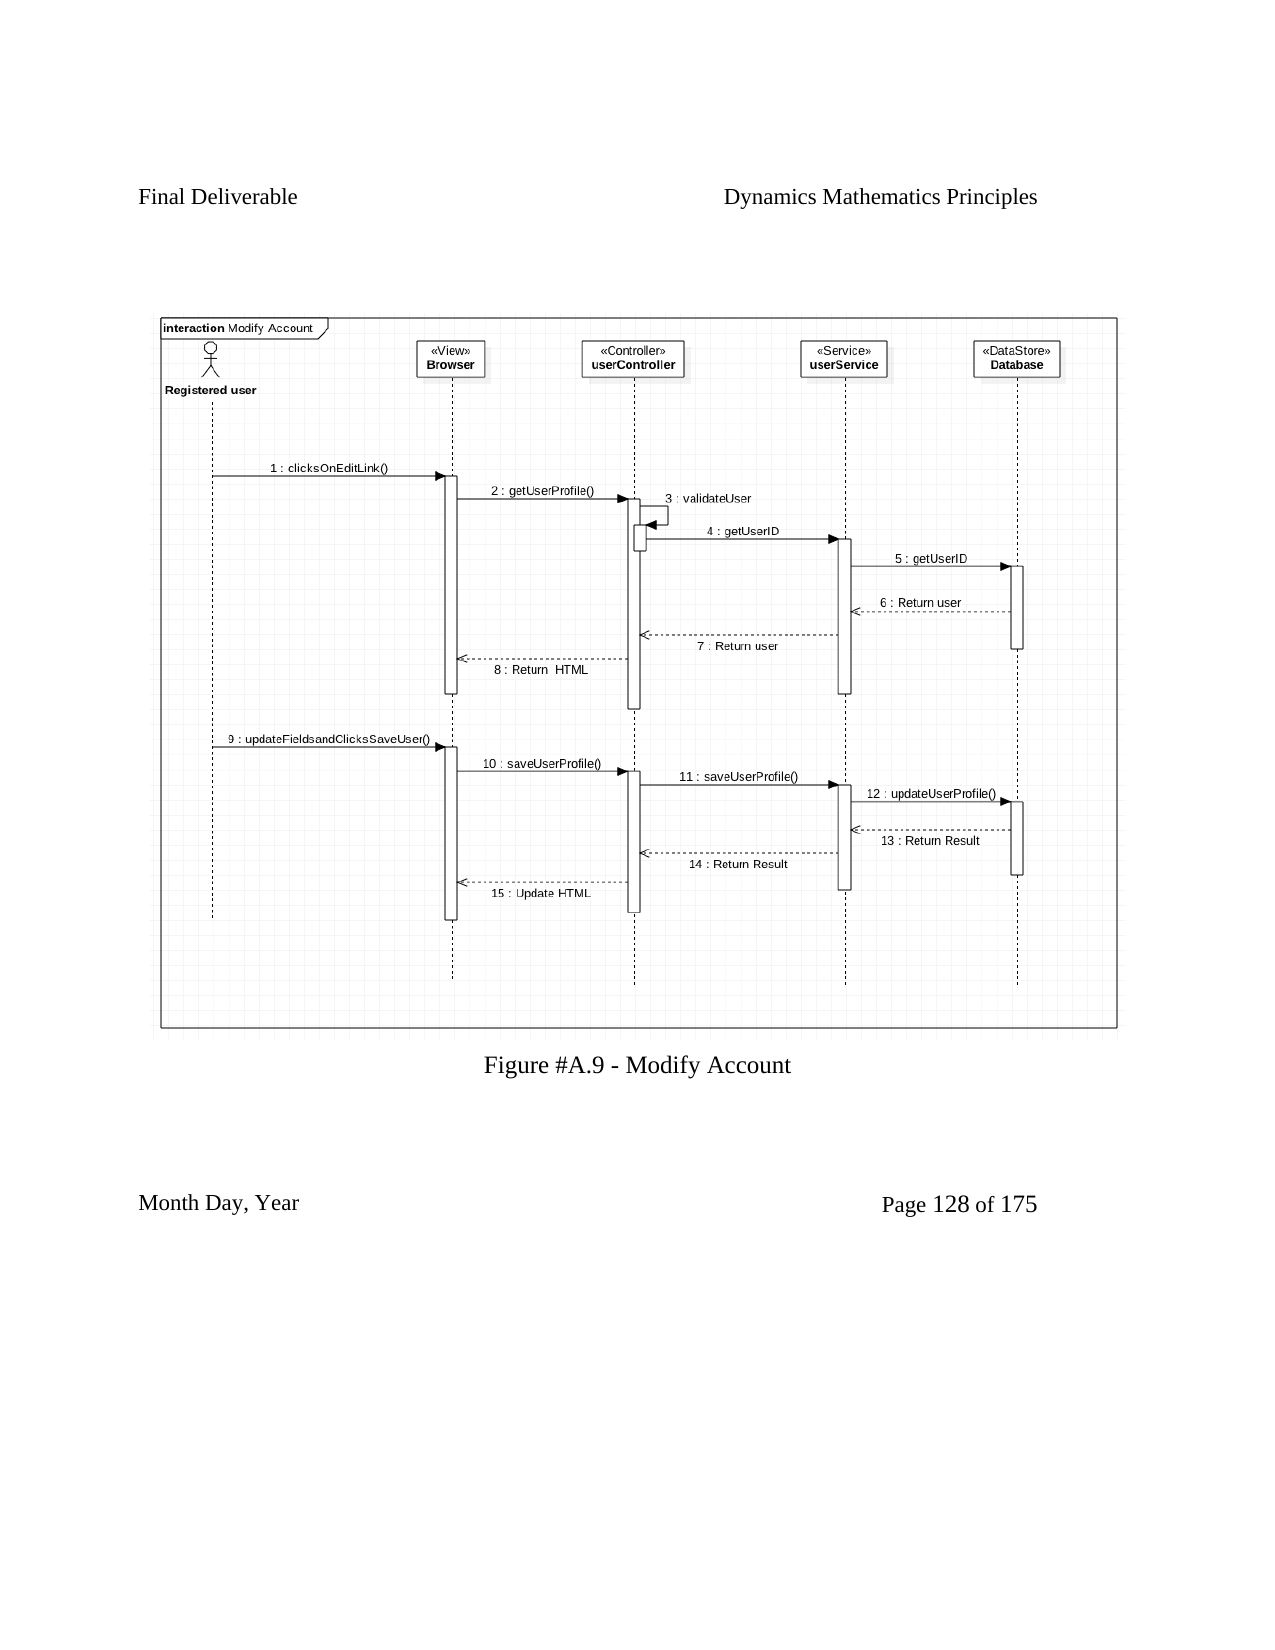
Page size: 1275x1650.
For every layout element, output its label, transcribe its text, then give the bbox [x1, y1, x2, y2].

picture [150, 313, 1125, 1039]
text Figure #A.9 - Modify Account [150, 1051, 1125, 1079]
